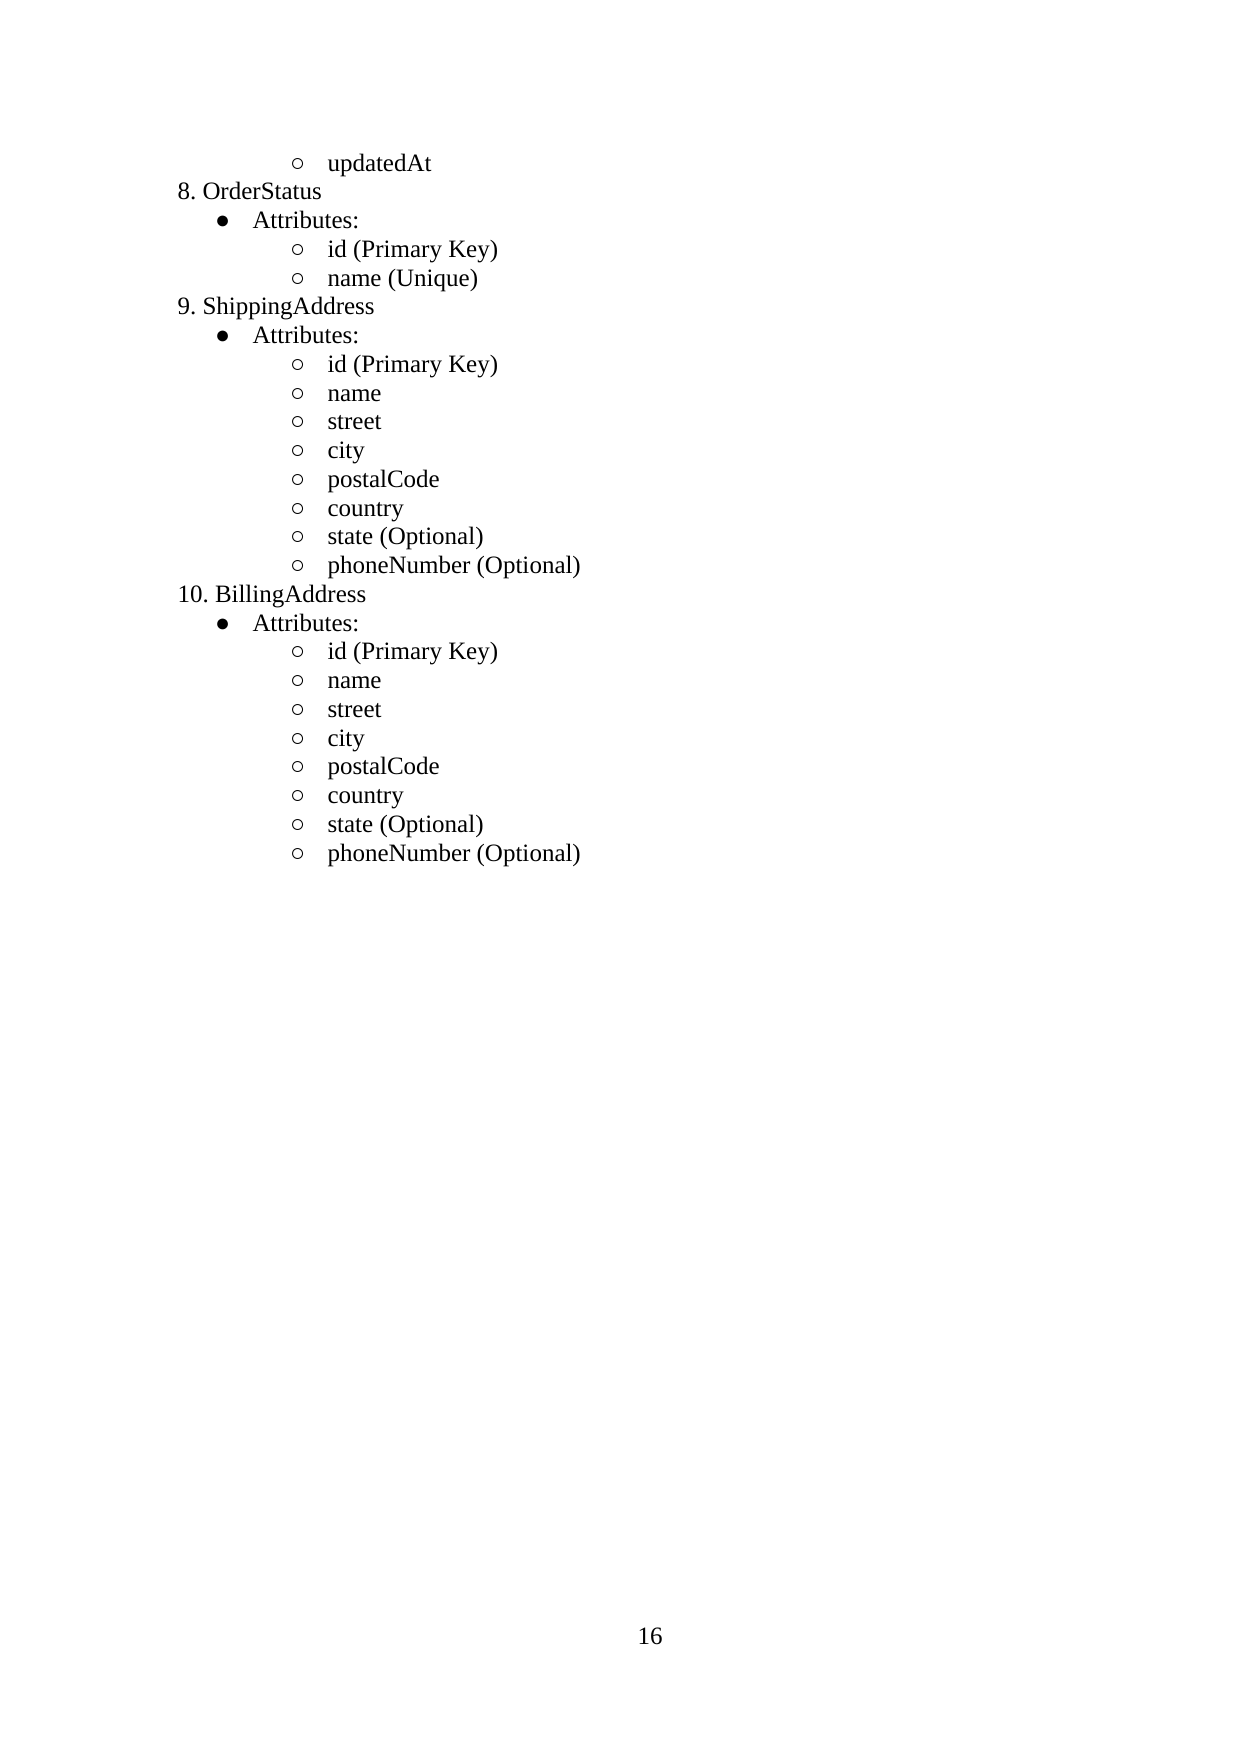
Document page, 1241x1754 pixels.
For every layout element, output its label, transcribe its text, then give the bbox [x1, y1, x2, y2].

list id (Primary Key) [290, 349, 1122, 378]
list postalCode [290, 751, 1122, 780]
list state (Optional) [290, 521, 1122, 550]
list state (Optional) [290, 809, 1122, 838]
list name [290, 665, 1122, 694]
list city [290, 723, 1122, 751]
list postalCode [290, 464, 1122, 493]
list id (Primary Key) [290, 636, 1122, 665]
list country [290, 780, 1122, 809]
list name [290, 378, 1122, 406]
list Attributes: [215, 608, 1122, 636]
text 8. OrderStatus [177, 176, 1122, 205]
list phoneNumber (Optional) [290, 550, 1122, 579]
list street [290, 406, 1122, 435]
list street [290, 694, 1122, 723]
list name (Unique) [290, 263, 1122, 291]
list Attributes: [215, 205, 1122, 234]
list phoneNumber (Optional) [290, 838, 1122, 866]
list city [290, 435, 1122, 464]
list updatedAt [290, 148, 1122, 176]
list id (Primary Key) [290, 234, 1122, 263]
list Attributes: [215, 320, 1122, 349]
text 9. ShippingAddress [177, 291, 1122, 320]
list country [290, 493, 1122, 521]
text 10. BillingAddress [177, 579, 1122, 608]
